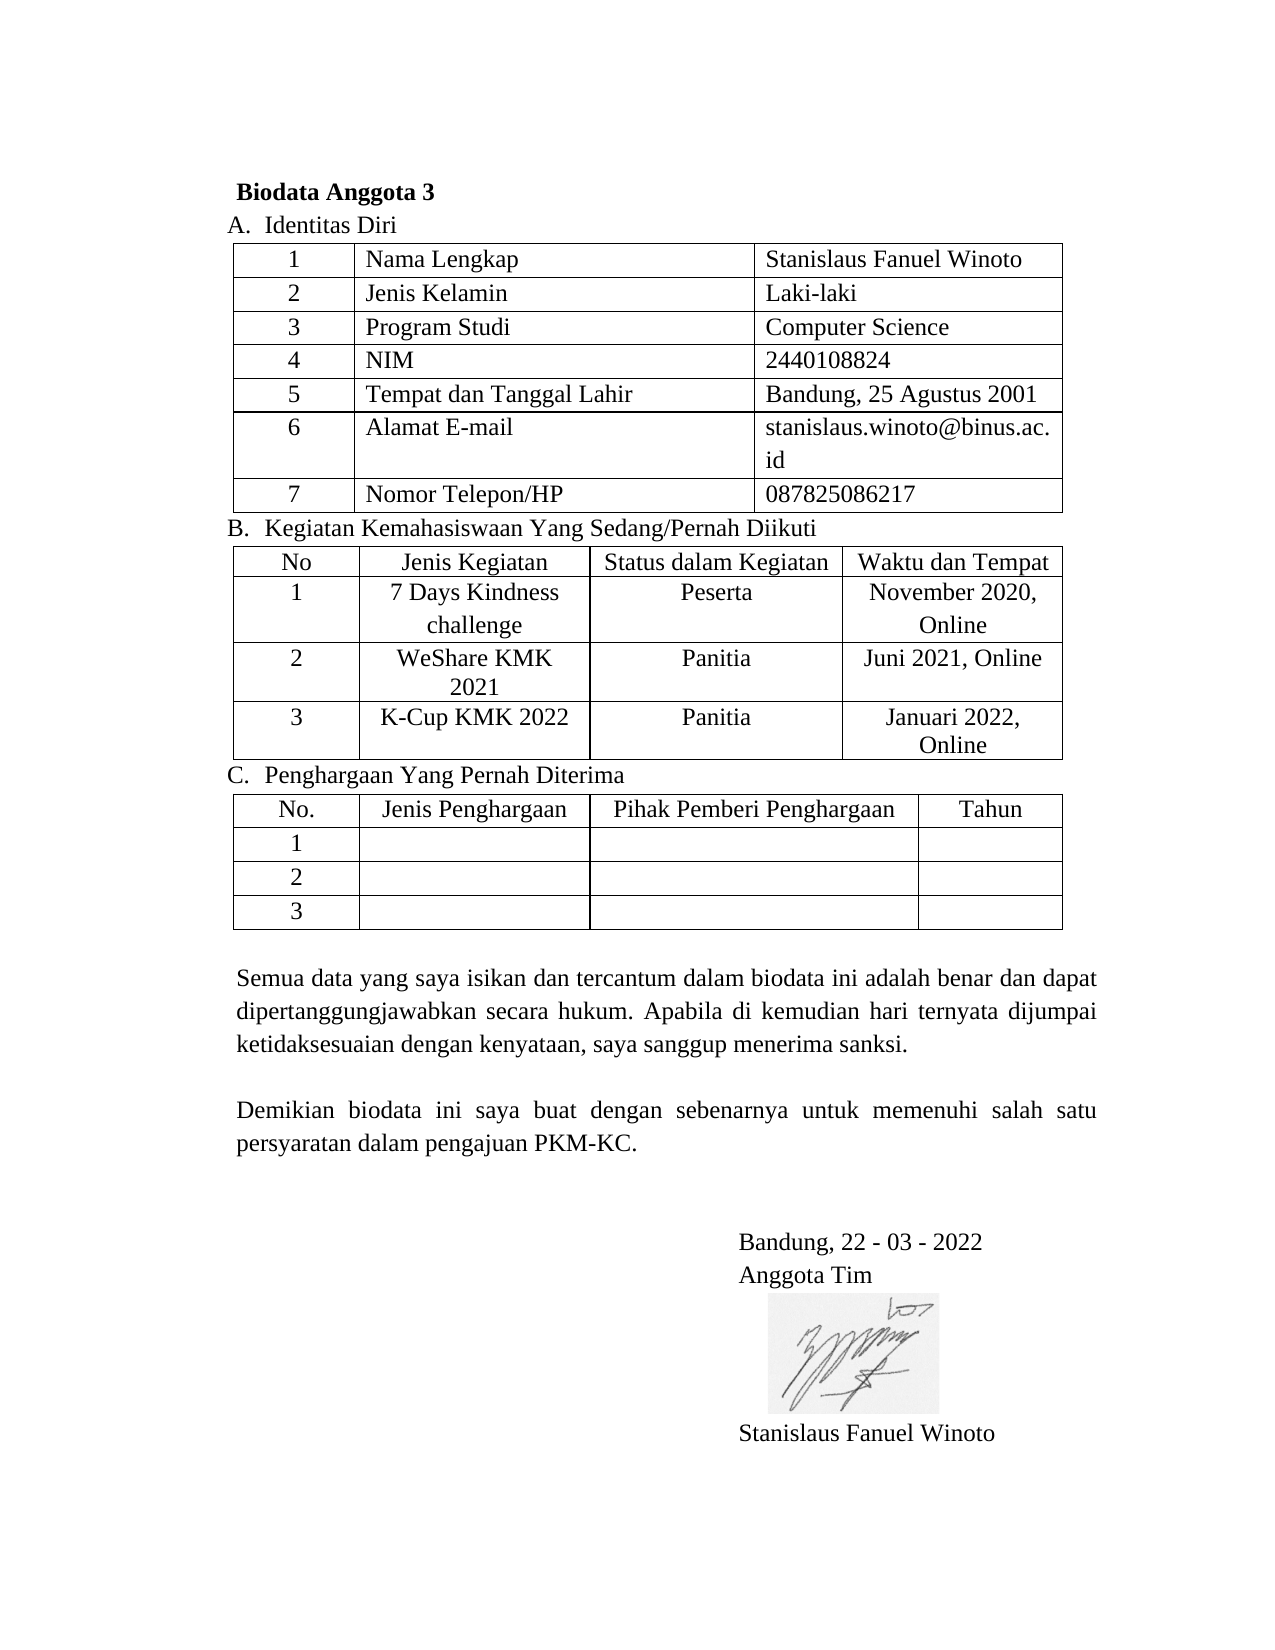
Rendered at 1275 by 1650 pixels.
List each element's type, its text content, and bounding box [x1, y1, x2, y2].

table_cell 6 [234, 413, 354, 478]
table_cell WeShare KMK 2021 [360, 643, 589, 701]
table_cell [360, 896, 589, 929]
table_cell Panitia [591, 702, 842, 759]
text Anggota Tim [663, 1261, 1098, 1289]
text Bandung, 22 - 03 - 2022 [663, 1227, 1098, 1256]
table_header No [234, 547, 359, 576]
table_cell [360, 828, 589, 861]
table_cell [591, 862, 918, 895]
table_cell 087825086217 [755, 479, 1062, 512]
table_cell [919, 828, 1062, 861]
table_cell 3 [234, 896, 359, 929]
table_cell Peserta [591, 577, 842, 642]
table_cell 5 [234, 379, 354, 411]
table_cell Computer Science [755, 312, 1062, 344]
text Demikian biodata ini saya buat dengan sebenarnya untuk memenuhi salah satu persyaratan dalam pengajuan PKM-KC. [236, 1095, 1098, 1157]
table_cell [591, 896, 918, 929]
text Semua data yang saya isikan dan tercantum dalam biodata ini adalah benar dan dapat dipertanggungjawabkan secara hukum. Apabila di kemudian hari ternyata dijumpai ketidaksesuaian dengan kenyataan, saya sanggup menerima sanksi. [236, 963, 1098, 1058]
table_cell Jenis Kelamin [355, 278, 754, 311]
table_cell 4 [234, 345, 354, 378]
table_cell 1 [234, 828, 359, 861]
table_header Pihak Pemberi Penghargaan [591, 795, 918, 827]
table_cell [919, 862, 1062, 895]
text Stanislaus Fanuel Winoto [663, 1418, 1098, 1447]
table_header Stanislaus Fanuel Winoto [755, 244, 1062, 277]
table_cell November 2020, Online [843, 577, 1062, 642]
table_header Waktu dan Tempat [843, 547, 1062, 576]
subtitle Biodata Anggota 3 [236, 177, 1098, 206]
table_header Status dalam Kegiatan [591, 547, 842, 576]
table_cell Bandung, 25 Agustus 2001 [755, 379, 1062, 411]
table_header Tahun [919, 795, 1062, 827]
table_cell 2 [234, 862, 359, 895]
table_cell Laki-laki [755, 278, 1062, 311]
table_cell 7 Days Kindness challenge [360, 577, 589, 642]
table_cell Juni 2021, Online [843, 643, 1062, 701]
table_cell Program Studi [355, 312, 754, 344]
table_cell 2 [234, 278, 354, 311]
table_cell 2 [234, 643, 359, 701]
table_header 1 [234, 244, 354, 277]
table_cell [360, 862, 589, 895]
table_header No. [234, 795, 359, 827]
table_cell Nomor Telepon/HP [355, 479, 754, 512]
table_header Jenis Kegiatan [360, 547, 589, 576]
list Identitas Diri [227, 210, 1098, 239]
table_cell 1 [234, 577, 359, 642]
table_cell 2440108824 [755, 345, 1062, 378]
table_cell stanislaus.winoto@binus.ac.id [755, 413, 1062, 478]
table_cell K-Cup KMK 2022 [360, 702, 589, 759]
table_cell Alamat E-mail [355, 413, 754, 478]
table_header Jenis Penghargaan [360, 795, 589, 827]
list Penghargaan Yang Pernah Diterima [227, 760, 1098, 789]
table_cell [919, 896, 1062, 929]
table_cell Panitia [591, 643, 842, 701]
table_cell NIM [355, 345, 754, 378]
list Kegiatan Kemahasiswaan Yang Sedang/Pernah Diikuti [227, 513, 1098, 542]
table_cell [591, 828, 918, 861]
picture [767, 1293, 940, 1414]
table_cell Januari 2022, Online [843, 702, 1062, 759]
table_cell 3 [234, 312, 354, 344]
table_cell 3 [234, 702, 359, 759]
table_cell 7 [234, 479, 354, 512]
table_cell Tempat dan Tanggal Lahir [355, 379, 754, 411]
table_header Nama Lengkap [355, 244, 754, 277]
